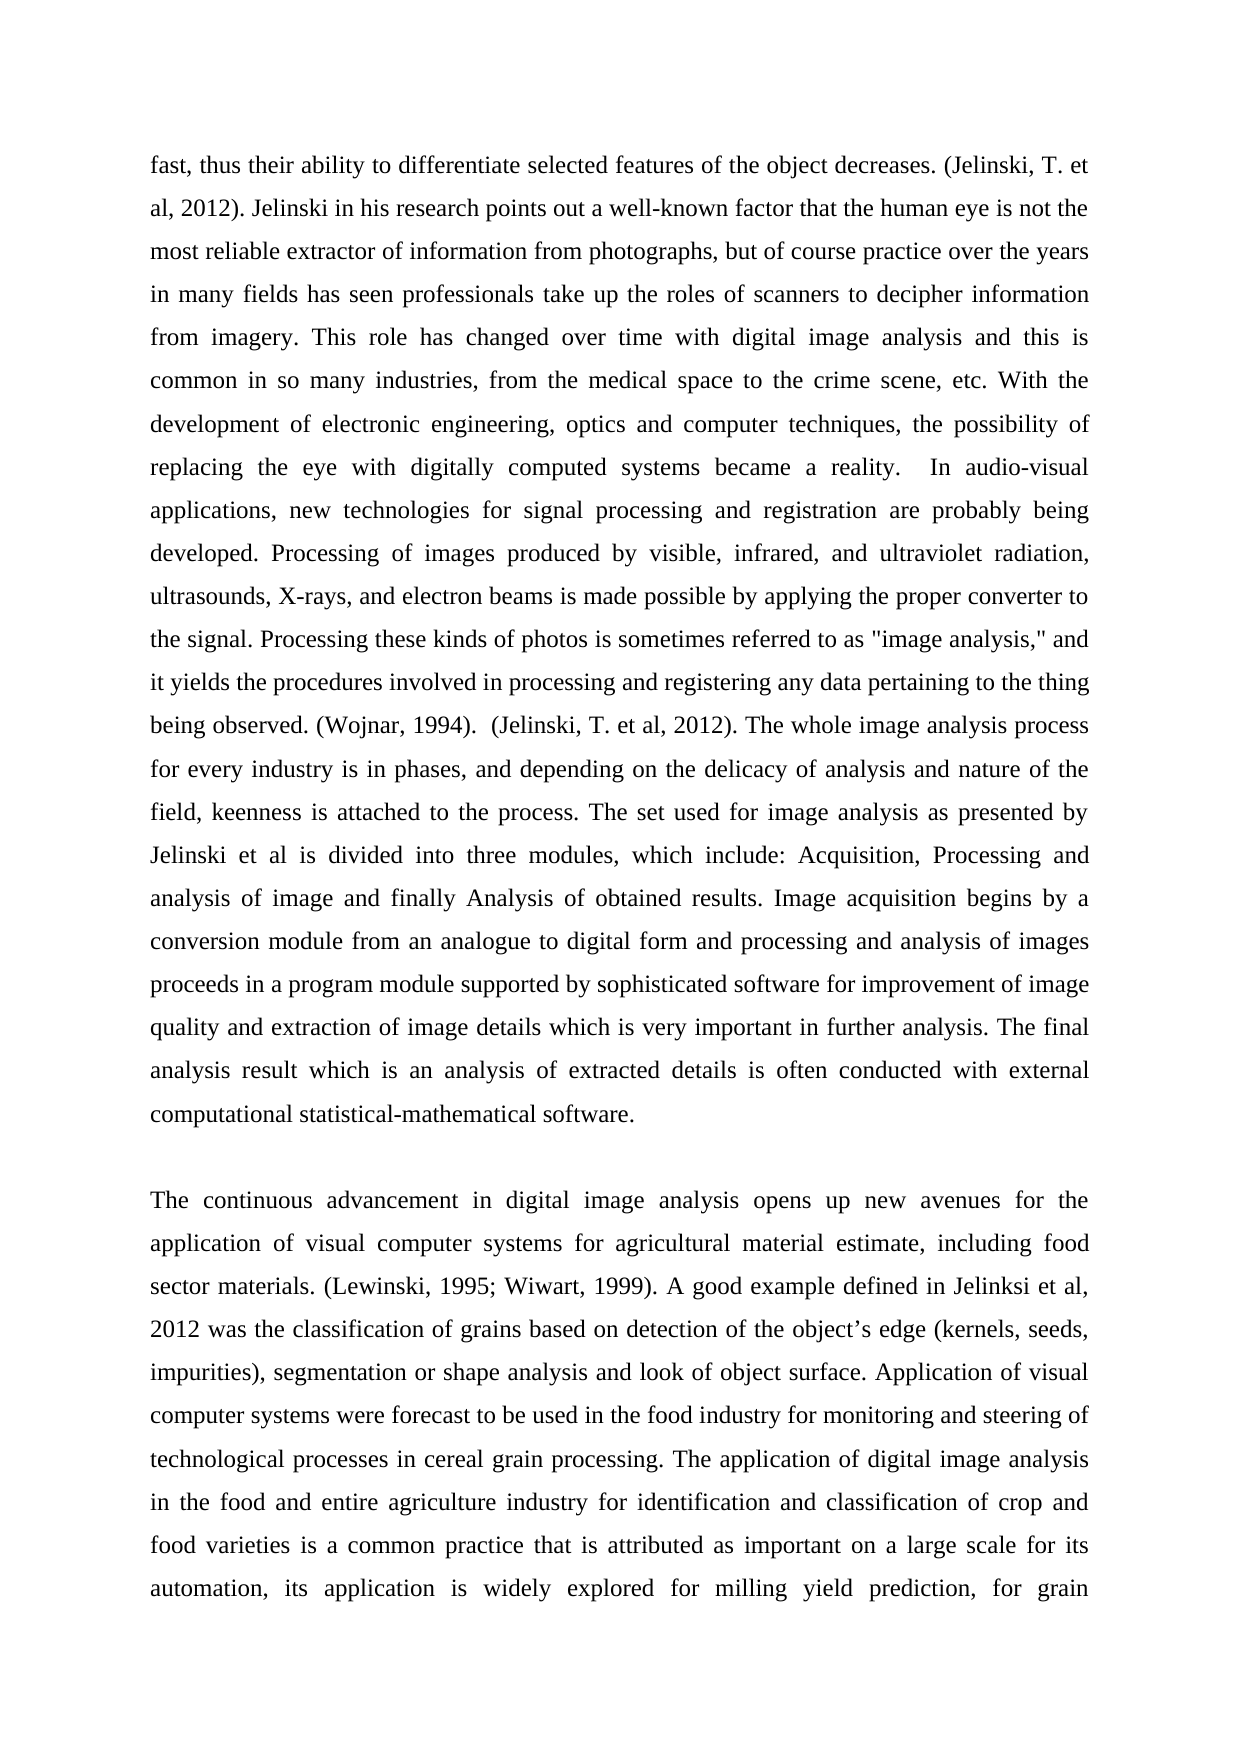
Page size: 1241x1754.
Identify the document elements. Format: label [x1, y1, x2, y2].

text [150, 150, 1090, 1127]
text [150, 1185, 1090, 1602]
